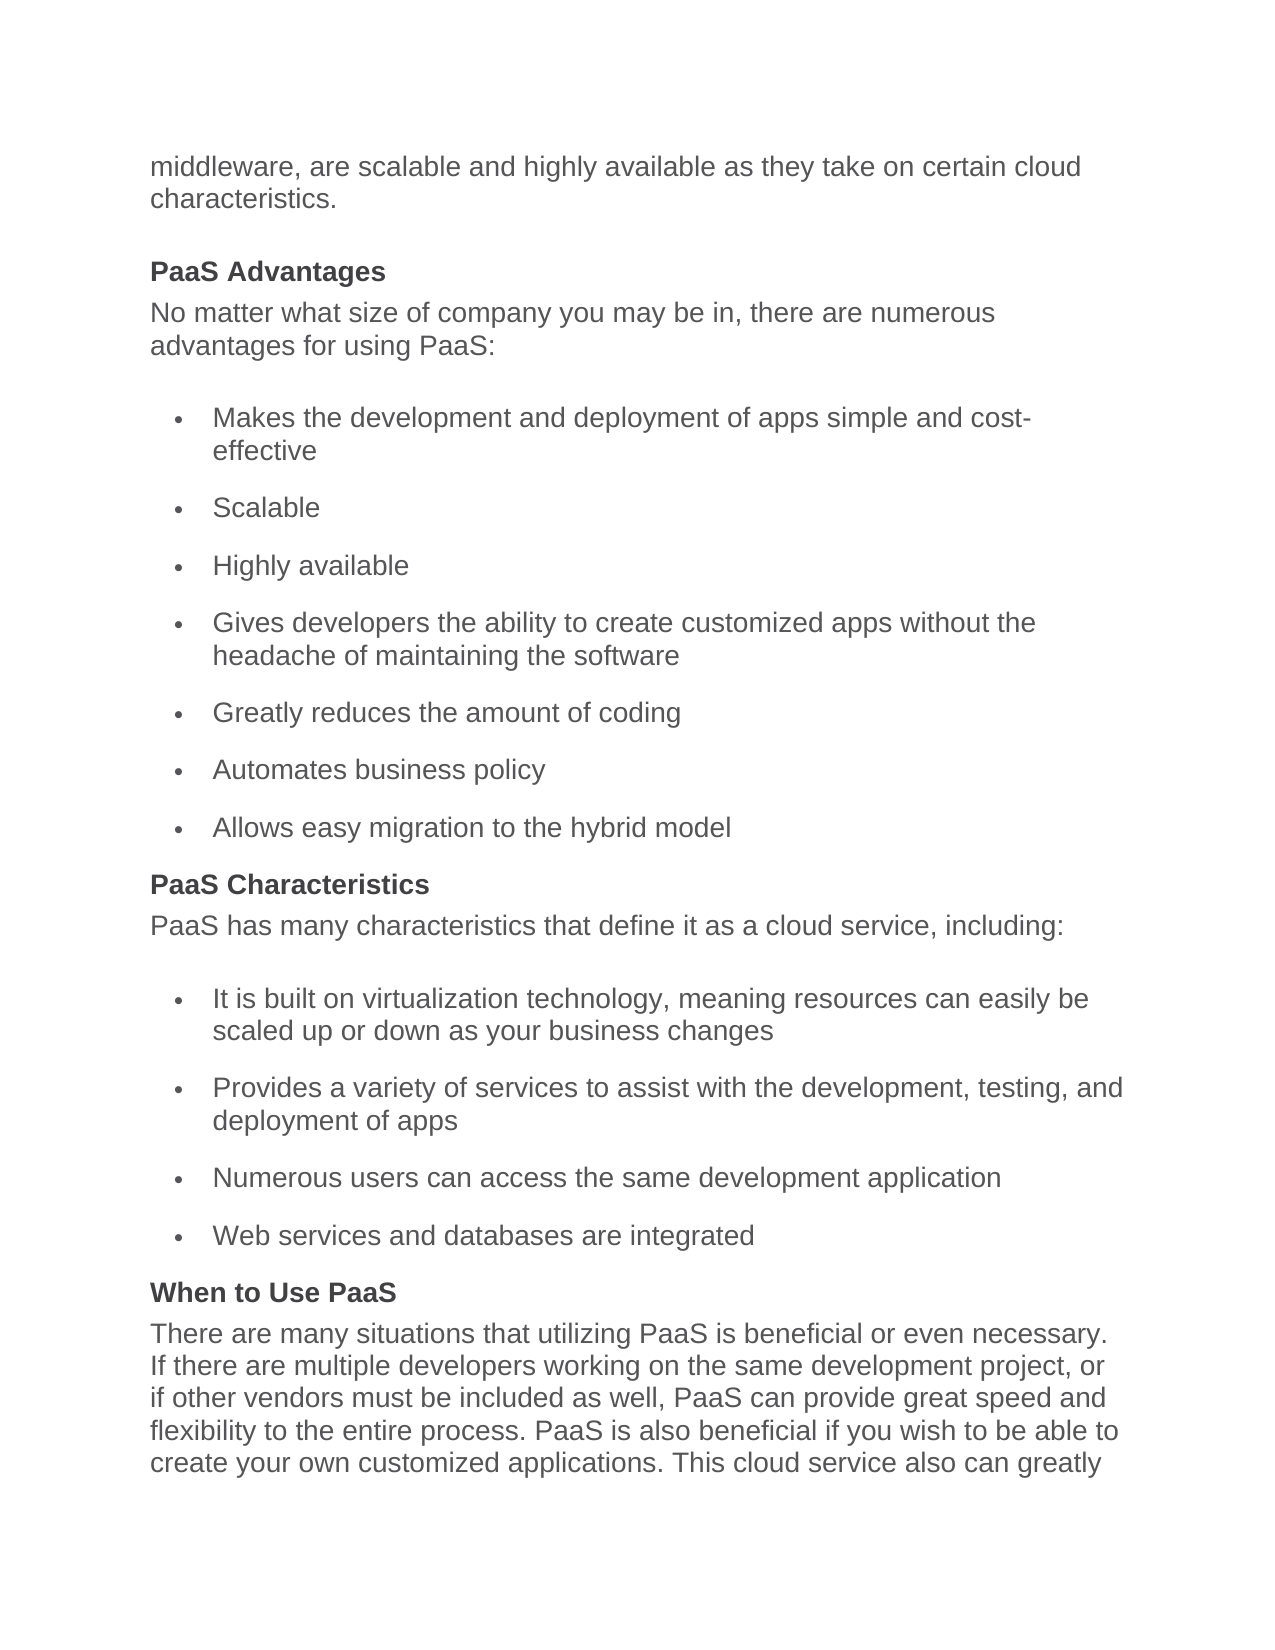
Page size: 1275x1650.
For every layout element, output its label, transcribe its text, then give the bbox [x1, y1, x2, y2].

list Makes the development and deployment of apps simple and cost-effective [175, 401, 1125, 466]
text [150, 150, 1125, 215]
list Provides a variety of services to assist with the development, testing, and deployment of apps [175, 1071, 1125, 1136]
list Greatly reduces the amount of coding [175, 696, 1125, 728]
list Automates business policy [175, 753, 1125, 786]
text No matter what size of company you may be in, there are numerous advantages for using PaaS: [150, 296, 1125, 361]
text PaaS Advantages [150, 255, 1125, 288]
list Scalable [175, 491, 1125, 524]
list Allows easy migration to the hybrid model [175, 811, 1125, 843]
list Gives developers the ability to create customized apps without the headache of maintaining the software [175, 606, 1125, 671]
list It is built on virtualization technology, meaning resources can easily be scaled up or down as your business changes [175, 982, 1125, 1046]
text PaaS Characteristics [150, 868, 1125, 900]
text When to Use PaaS [150, 1276, 1125, 1308]
list Web services and databases are integrated [175, 1219, 1125, 1251]
list Highly available [175, 549, 1125, 581]
list Numerous users can access the same development application [175, 1161, 1125, 1194]
text PaaS has many characteristics that define it as a cloud service, including: [150, 909, 1125, 941]
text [150, 1317, 1125, 1479]
